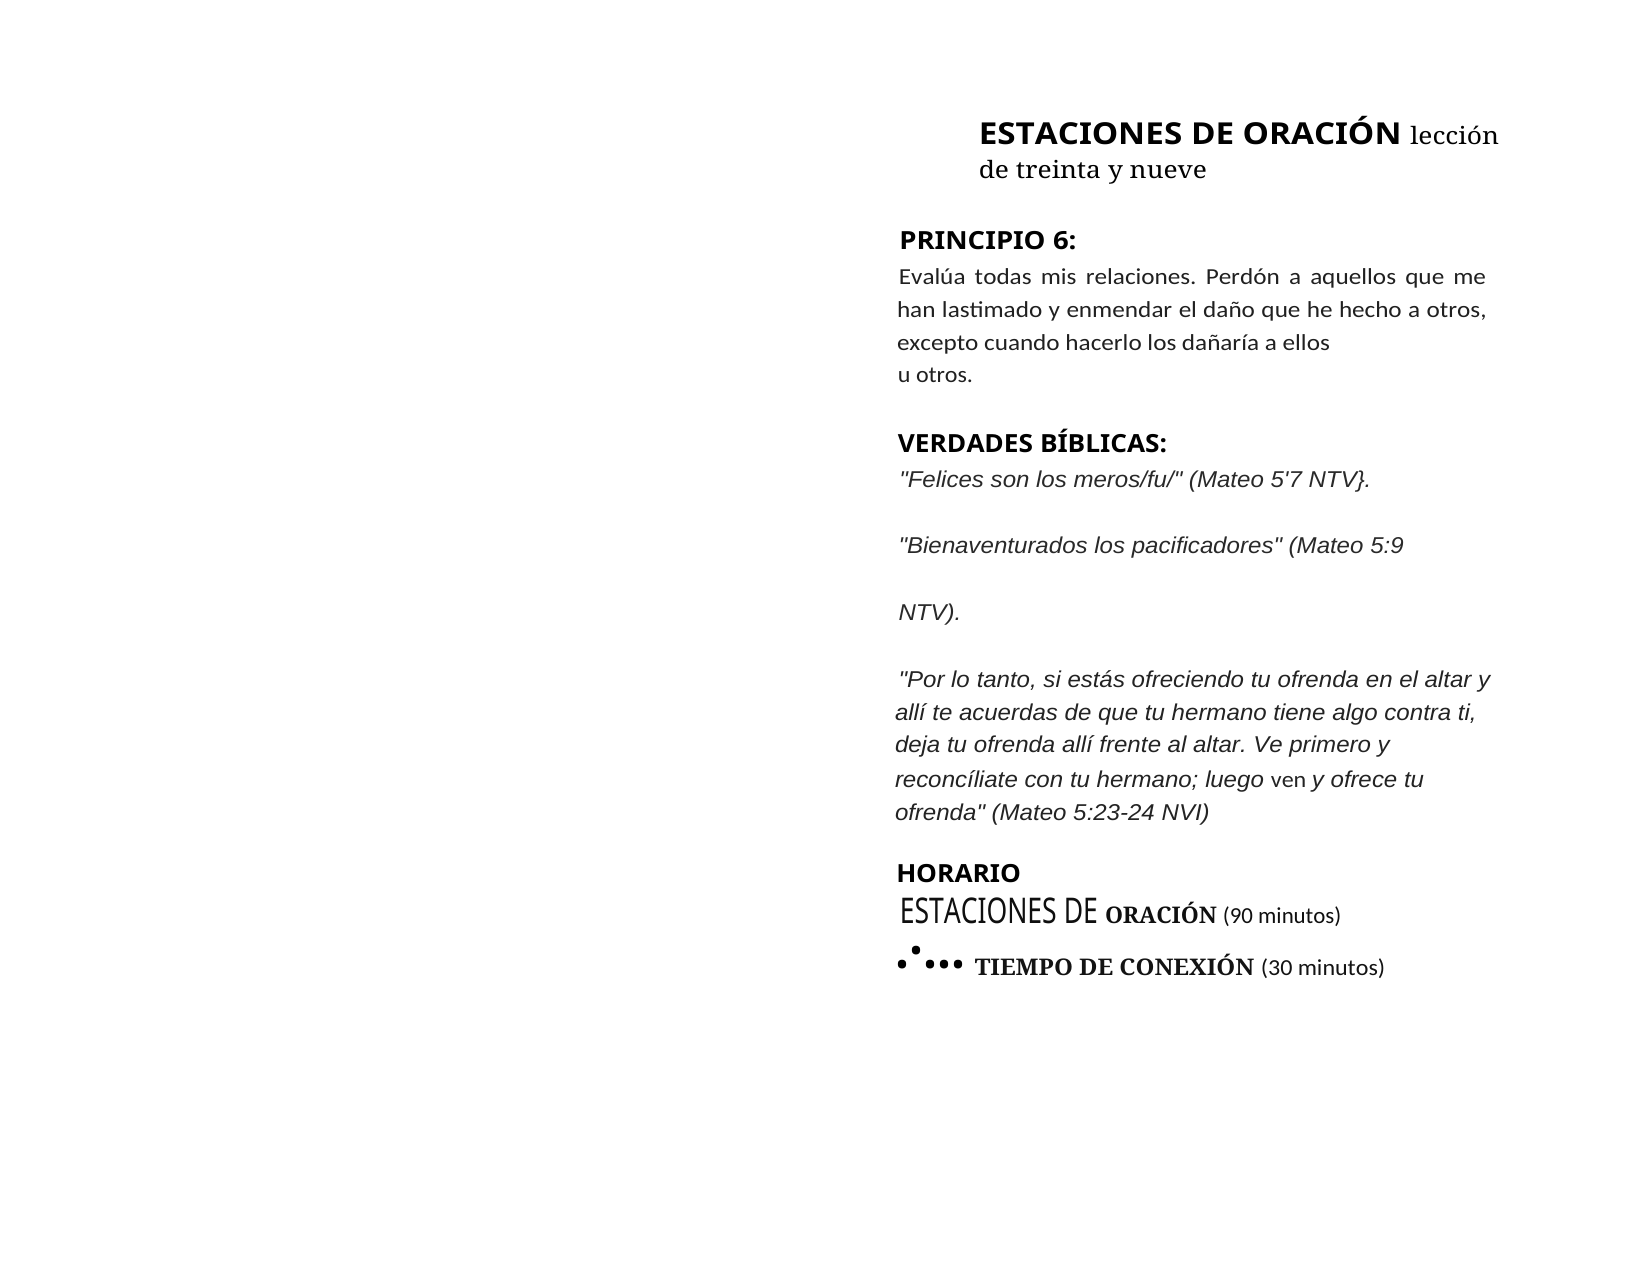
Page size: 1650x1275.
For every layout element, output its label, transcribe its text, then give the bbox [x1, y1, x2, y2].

text "Por lo tanto, si estás ofreciendo tu ofrenda en el altar y allí te acuerdas de que tu hermano tiene algo contra ti, deja tu ofrenda allí frente al altar. Ve primero y reconcíliate con tu hermano; luego ven y ofrece tu ofrenda" (Mateo 5:23-24 NVI) [895, 666, 1513, 826]
text PRINCIPIO 6: [899, 222, 1514, 257]
text Evalúa todas mis relaciones. Perdón a aquellos que me han lastimado y enmendar el daño que he hecho a otros, excepto cuando hacerlo los dañaría a ellos [897, 262, 1487, 356]
text "Felices son los meros/fu/" (Mateo 5'7 NTV}. "Bienaventurados los pacificadores" (Mateo 5:9 NTV). [898, 466, 1424, 625]
text ESTACIONES DE ORACIÓN (90 minutos) [899, 888, 1514, 932]
text VERDADES BÍBLICAS: [898, 425, 1514, 459]
text HORARIO [896, 862, 1514, 888]
text ••••• TIEMPO DE CONEXIÓN (30 minutos) [895, 932, 1514, 988]
text ESTACIONES DE ORACIÓN lección de treinta y nueve [978, 112, 1514, 186]
text u otros. [898, 361, 1514, 388]
